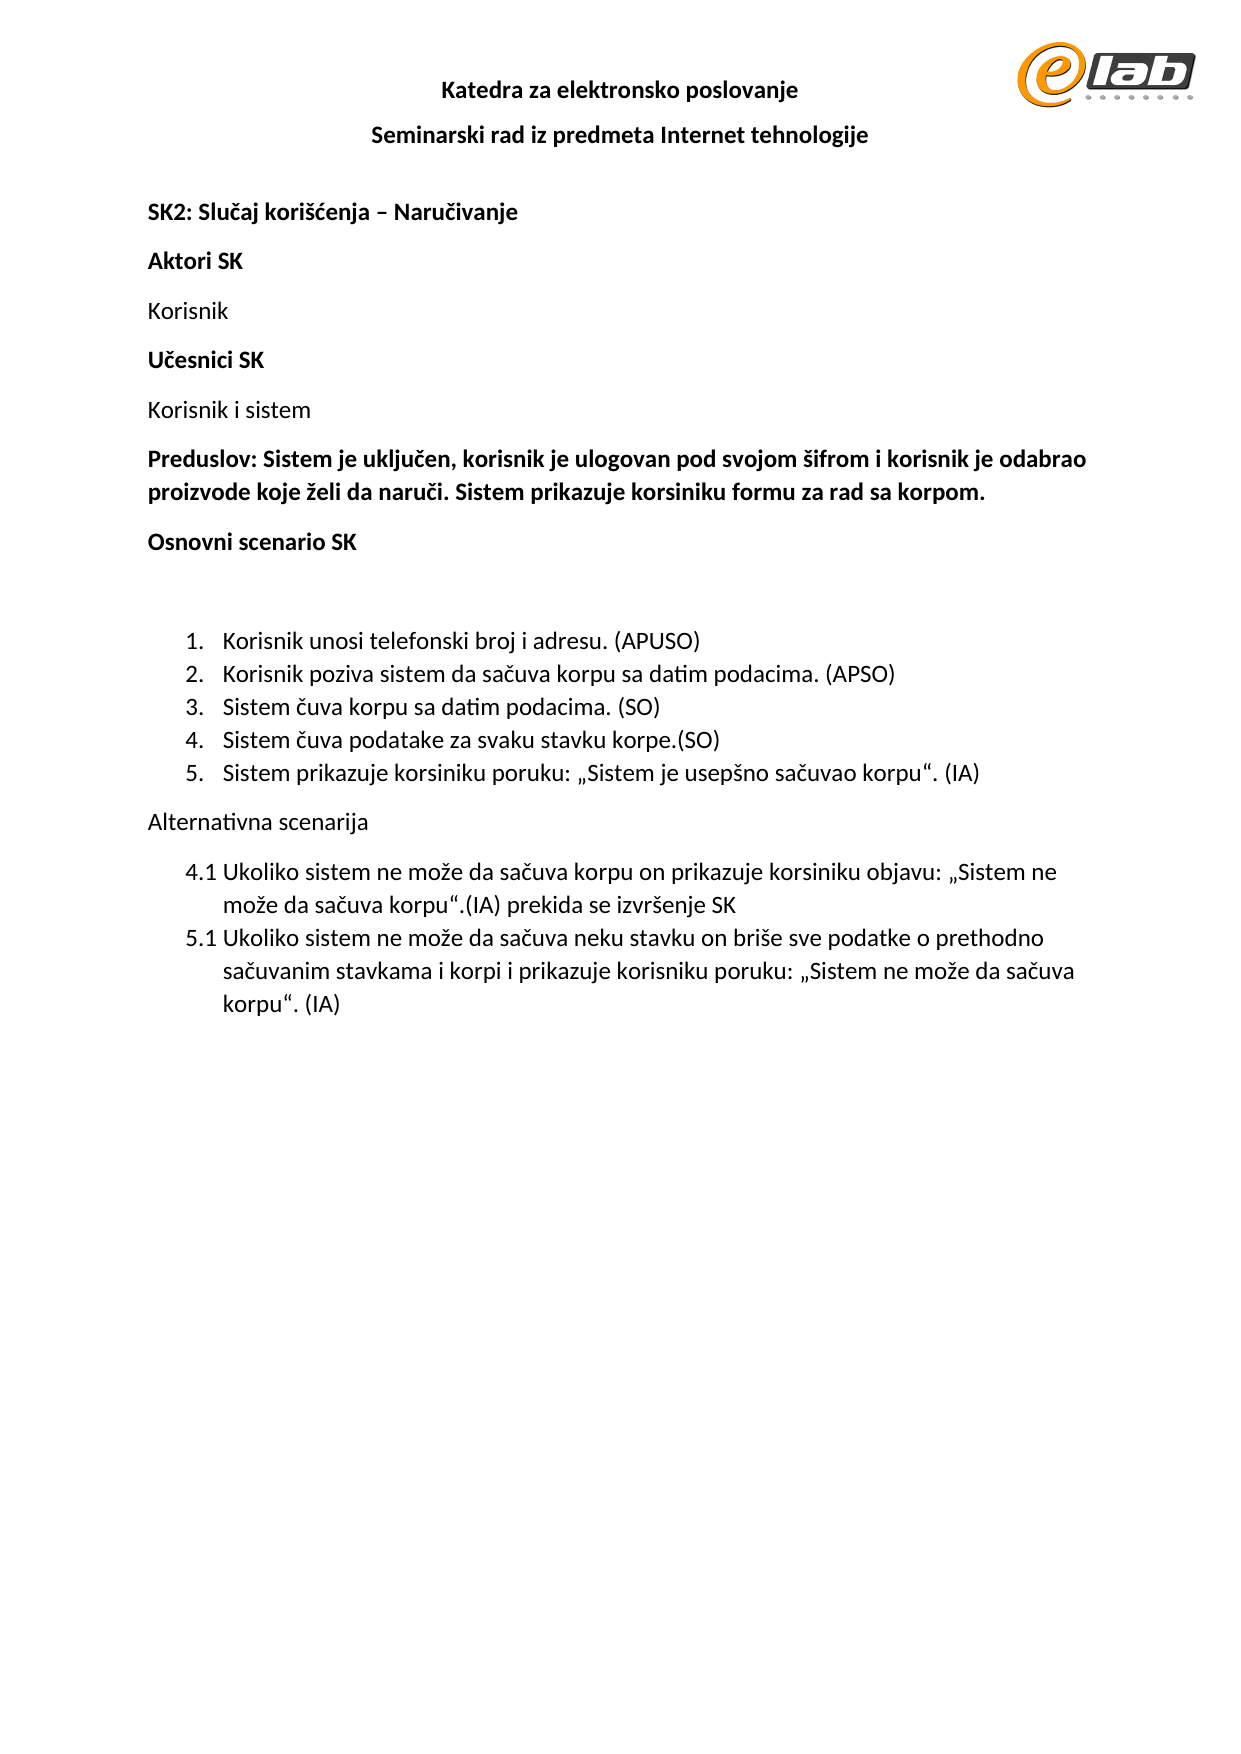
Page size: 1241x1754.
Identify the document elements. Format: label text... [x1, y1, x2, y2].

list Ukoliko sistem ne može da sačuva korpu on prikazuje korsiniku objavu: „Sistem ne može da sačuva korpu“.(IA) prekida se izvršenje SK [185, 856, 1093, 919]
list Ukoliko sistem ne može da sačuva neku stavku on briše sve podatke o prethodno sačuvanim stavkama i korpi i prikazuje korisniku poruku: „Sistem ne može da sačuva korpu“. (IA) [185, 922, 1093, 1018]
text Preduslov: Sistem je uključen, korisnik je ulogovan pod svojom šifrom i korisnik je odabrao proizvode koje želi da naruči. Sistem prikazuje korsiniku formu za rad sa korpom. [148, 444, 1093, 507]
text Korisnik i sistem [148, 394, 1093, 424]
list Sistem čuva korpu sa datim podacima. (SO) [185, 691, 1093, 722]
list Sistem čuva podatake za svaku stavku korpe.(SO) [185, 724, 1093, 754]
text Alternativna scenarija [148, 807, 1093, 837]
text SK2: Slučaj korišćenja – Naručivanje [148, 196, 1093, 226]
text Aktori SK [148, 245, 1093, 276]
list Korisnik unosi telefonski broj i adresu. (APUSO) [185, 625, 1093, 656]
list Sistem prikazuje korsiniku poruku: „Sistem je usepšno sačuvao korpu“. (IA) [185, 757, 1093, 787]
text Učesnici SK [148, 344, 1093, 375]
text Korisnik [148, 295, 1093, 325]
text Osnovni scenario SK [148, 526, 1093, 557]
list Korisnik poziva sistem da sačuva korpu sa datim podacima. (APSO) [185, 658, 1093, 689]
picture [1017, 42, 1197, 108]
